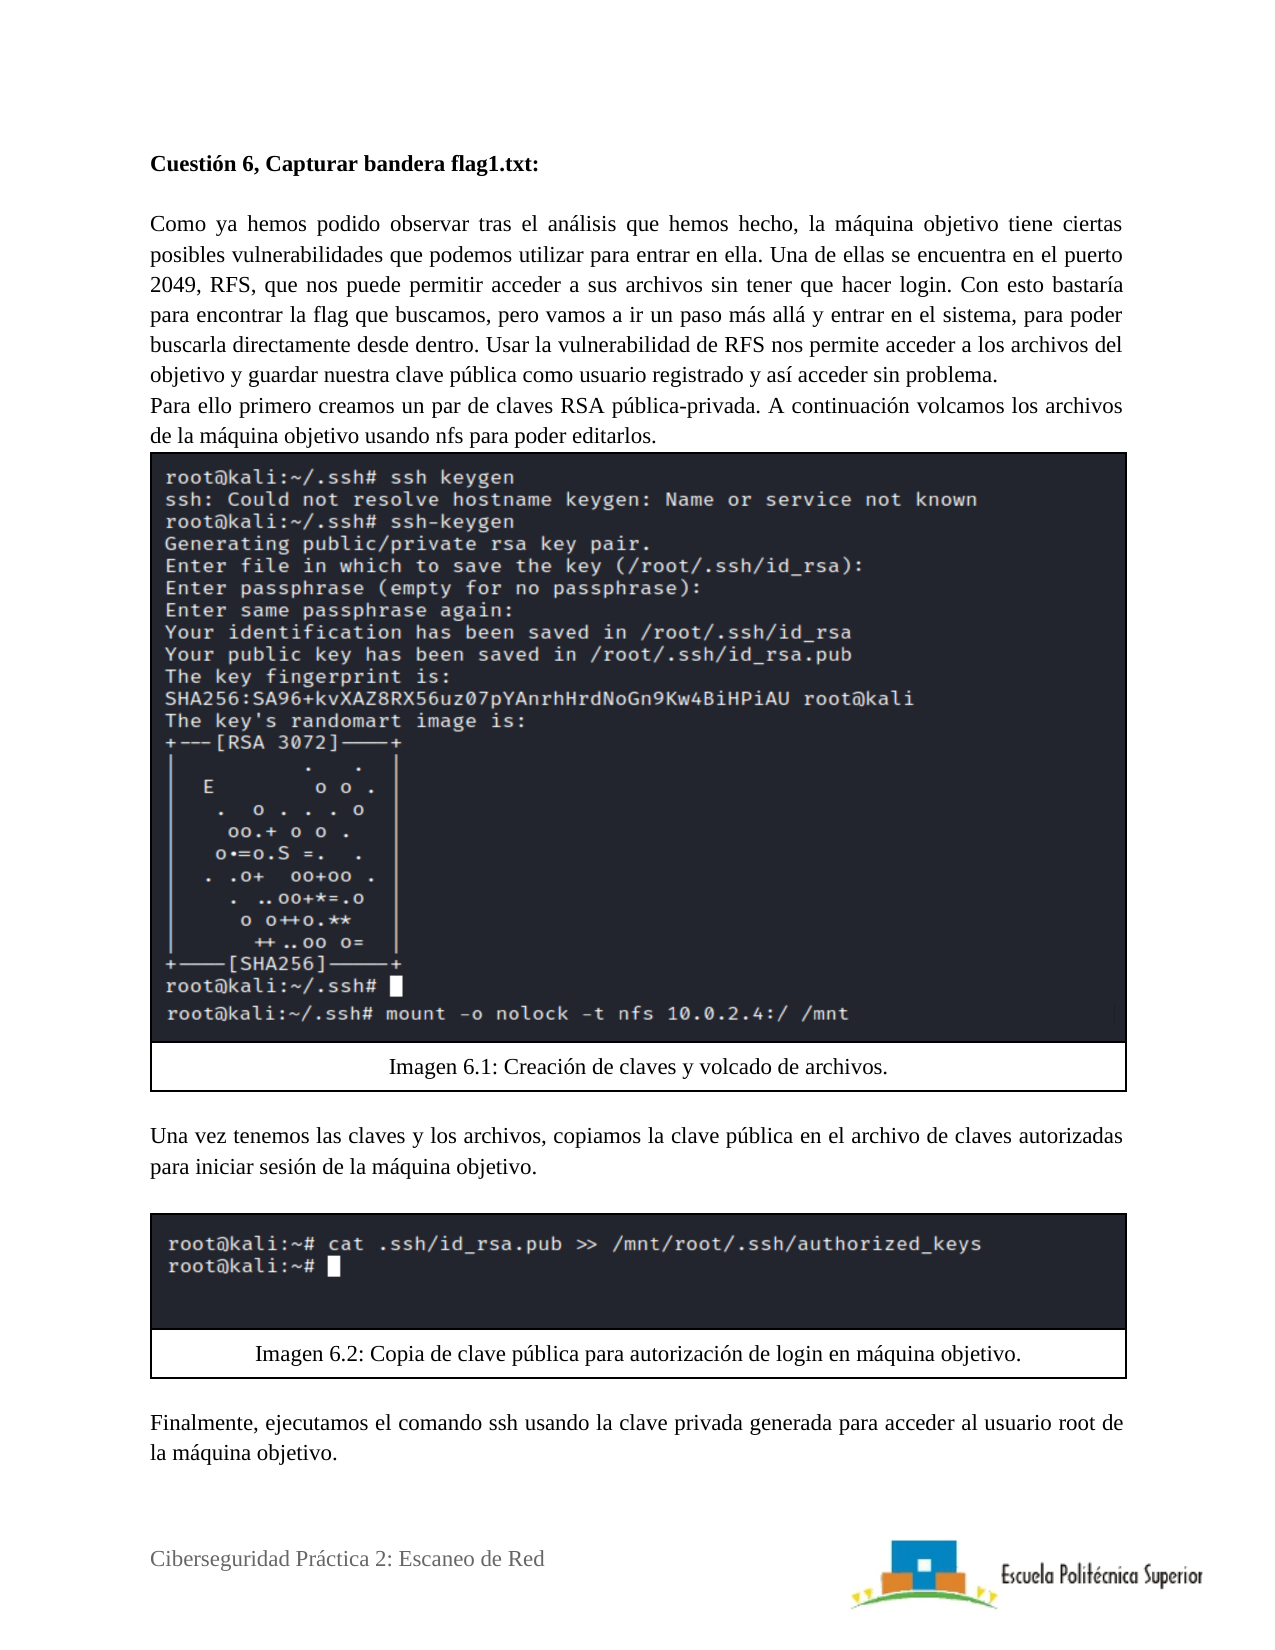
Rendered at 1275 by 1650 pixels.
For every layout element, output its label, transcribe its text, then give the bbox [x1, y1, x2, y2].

text Finalmente, ejecutamos el comando ssh usando la clave privada generada para acceder al usuario root de la máquina objetivo. [150, 1409, 1125, 1466]
table_header [152, 454, 1125, 1041]
table_header [152, 1215, 1125, 1328]
table_cell Imagen 6.2: Copia de clave pública para autorización de login en máquina objetivo. [152, 1330, 1125, 1377]
picture [823, 1518, 1203, 1632]
text Como ya hemos podido observar tras el análisis que hemos hecho, la máquina objetivo tiene ciertas posibles vulnerabilidades que podemos utilizar para entrar en ella. Una de ellas se encuentra en el puerto 2049, RFS, que nos puede permitir acceder a sus archivos sin tener que hacer login. Con esto bastaría para encontrar la flag que buscamos, pero vamos a ir un paso más allá y entrar en el sistema, para poder buscarla directamente desde dentro. Usar la vulnerabilidad de RFS nos permite acceder a los archivos del objetivo y guardar nuestra clave pública como usuario registrado y así acceder sin problema. [150, 210, 1125, 388]
picture [161, 464, 1115, 1025]
table_cell Imagen 6.1: Creación de claves y volcado de archivos. [152, 1043, 1125, 1090]
text Una vez tenemos las claves y los archivos, copiamos la clave pública en el archivo de claves autorizadas para iniciar sesión de la máquina objetivo. [150, 1122, 1125, 1179]
subtitle Cuestión 6, Capturar bandera flag1.txt: [150, 150, 1125, 176]
picture [161, 1225, 1115, 1318]
text Para ello primero creamos un par de claves RSA pública-privada. A continuación volcamos los archivos de la máquina objetivo usando nfs para poder editarlos. [150, 392, 1125, 448]
